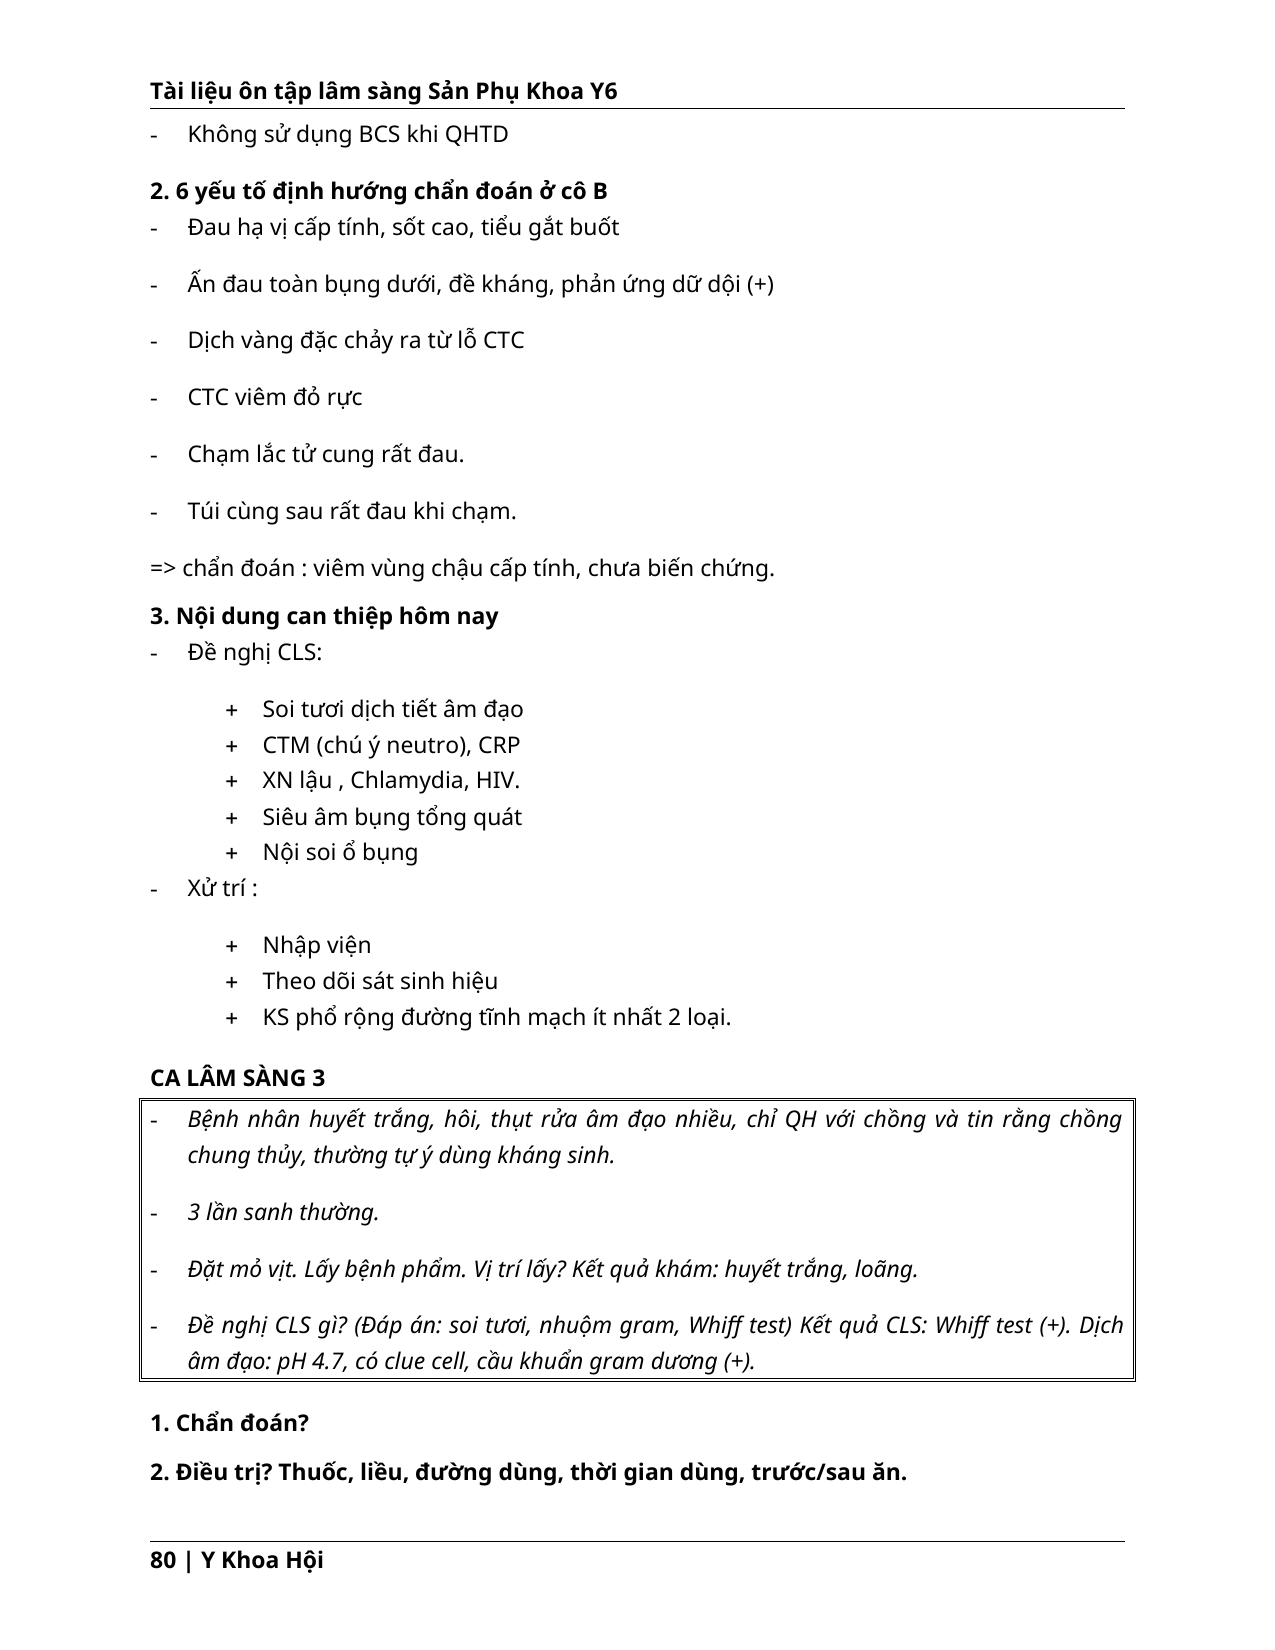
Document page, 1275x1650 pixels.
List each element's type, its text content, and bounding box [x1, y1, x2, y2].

text XN lậu , Chlamydia, HIV. [225, 764, 1125, 796]
subtitle ca lâm sàng 3 [150, 1062, 1125, 1093]
text Đề nghị CLS: [150, 636, 1125, 667]
text Chạm lắc tử cung rất đau. [150, 438, 1125, 469]
text => chẩn đoán : viêm vùng chậu cấp tính, chưa biến chứng. [150, 551, 1125, 583]
text 3 lần sanh thường. [142, 1191, 1133, 1227]
subtitle 1. Chẩn đoán? [150, 1407, 1125, 1438]
text Nội soi ổ bụng [225, 836, 1125, 868]
text Xử trí : [150, 872, 1125, 903]
text Ấn đau toàn bụng dưới, đề kháng, phản ứng dữ dội (+) [150, 268, 1125, 299]
text Đặt mỏ vịt. Lấy bệnh phẩm. Vị trí lấy? Kết quả khám: huyết trắng, loãng. [142, 1247, 1133, 1284]
text Không sử dụng BCS khi QHTD [150, 118, 1125, 149]
subtitle 3. Nội dung can thiệp hôm nay [150, 600, 1125, 631]
text CTC viêm đỏ rực [150, 381, 1125, 412]
text CTM (chú ý neutro), CRP [225, 728, 1125, 760]
text KS phổ rộng đường tĩnh mạch ít nhất 2 loại. [225, 1001, 1125, 1032]
text Đau hạ vị cấp tính, sốt cao, tiểu gắt buốt [150, 211, 1125, 242]
text Soi tươi dịch tiết âm đạo [225, 693, 1125, 724]
text Dịch vàng đặc chảy ra từ lỗ CTC [150, 324, 1125, 356]
text Nhập viện [225, 929, 1125, 960]
subtitle 2. Điều trị? Thuốc, liều, đường dùng, thời gian dùng, trước/sau ăn. [150, 1456, 1125, 1487]
text Đề nghị CLS gì? (Đáp án: soi tươi, nhuộm gram, Whiff test) Kết quả CLS: Whiff test (+). Dịch âm đạo: pH 4.7, có clue cell, cầu khuẩn gram dương (+). [142, 1304, 1133, 1378]
text Túi cùng sau rất đau khi chạm. [150, 495, 1125, 526]
subtitle 2. 6 yếu tố định hướng chẩn đoán ở cô B [150, 175, 1125, 206]
text Bệnh nhân huyết trắng, hôi, thụt rửa âm đạo nhiều, chỉ QH với chồng và tin rằng chồng chung thủy, thường tự ý dùng kháng sinh. [142, 1101, 1133, 1170]
text Theo dõi sát sinh hiệu [225, 965, 1125, 996]
text Siêu âm bụng tổng quát [225, 800, 1125, 832]
